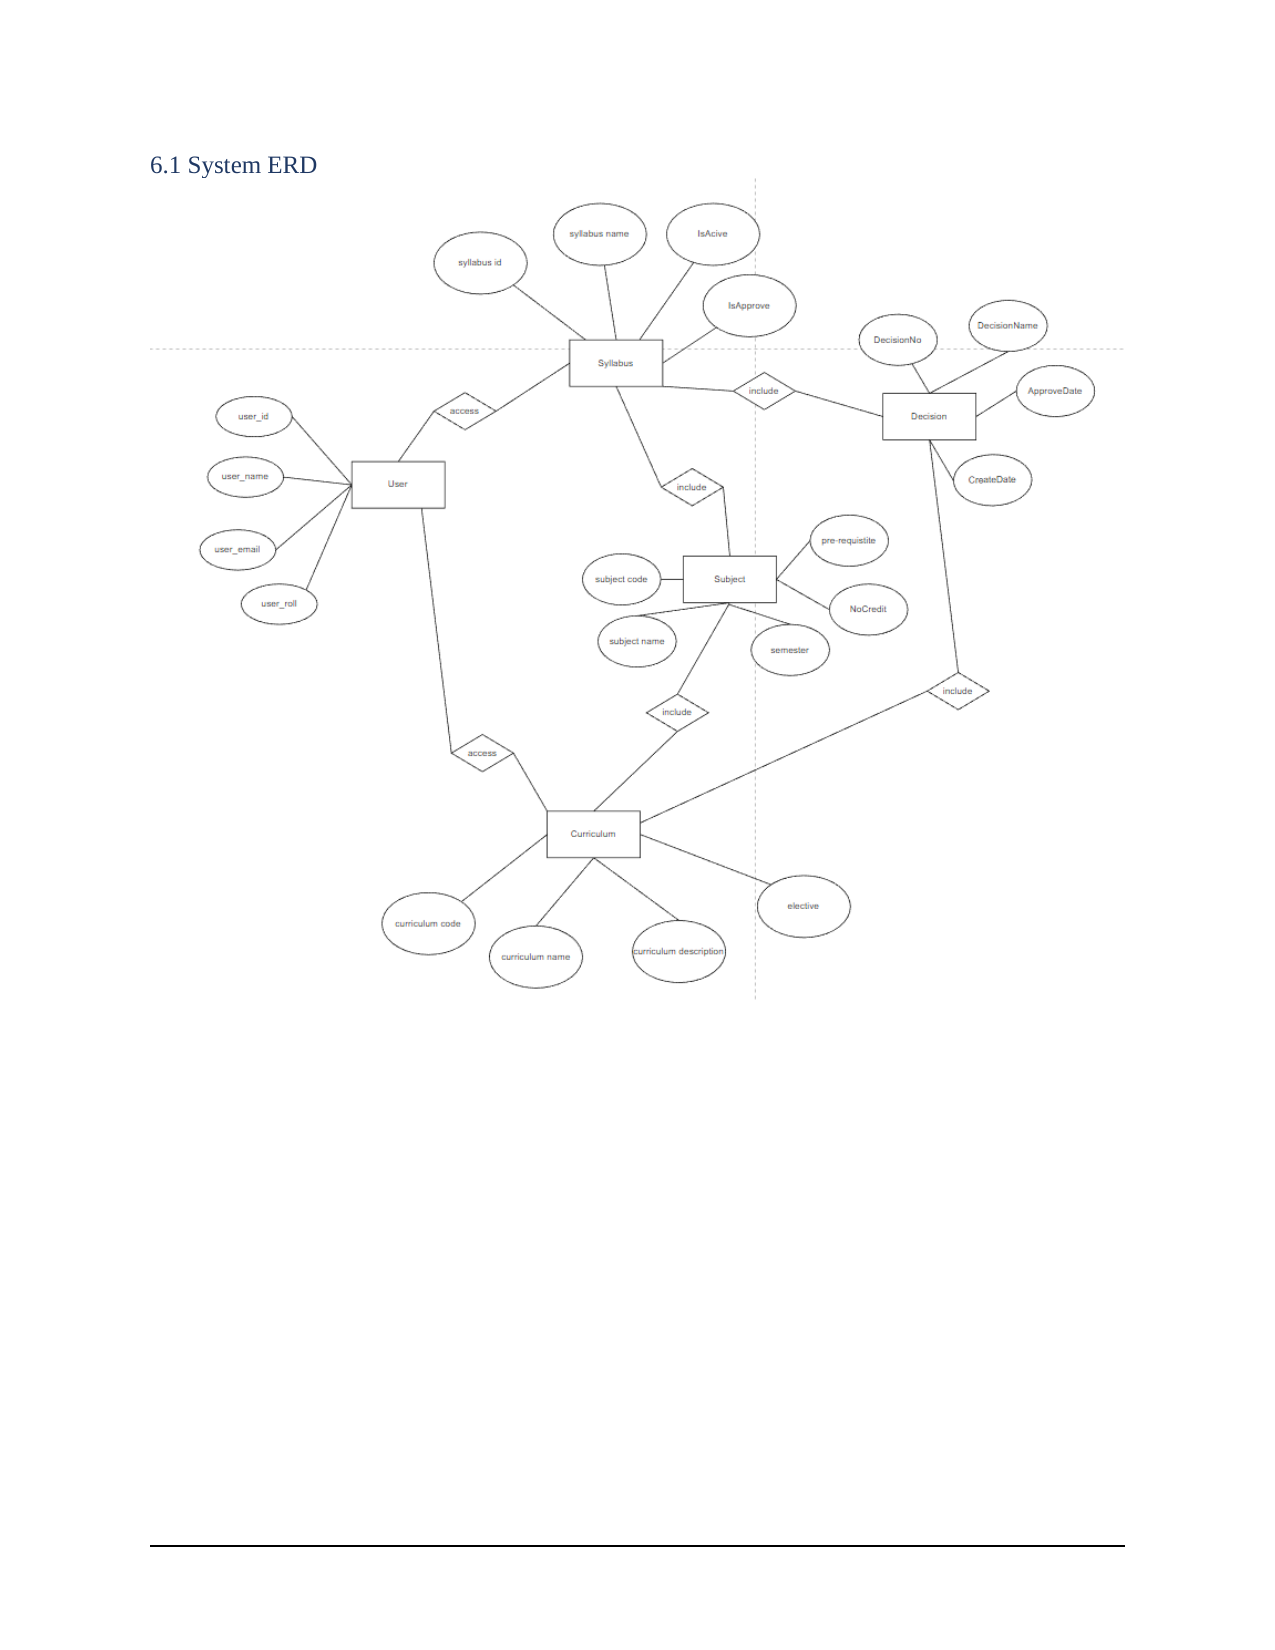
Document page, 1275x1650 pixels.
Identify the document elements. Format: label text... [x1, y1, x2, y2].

subtitle 6.1 System ERD [150, 150, 1125, 178]
picture [150, 178, 1125, 1002]
